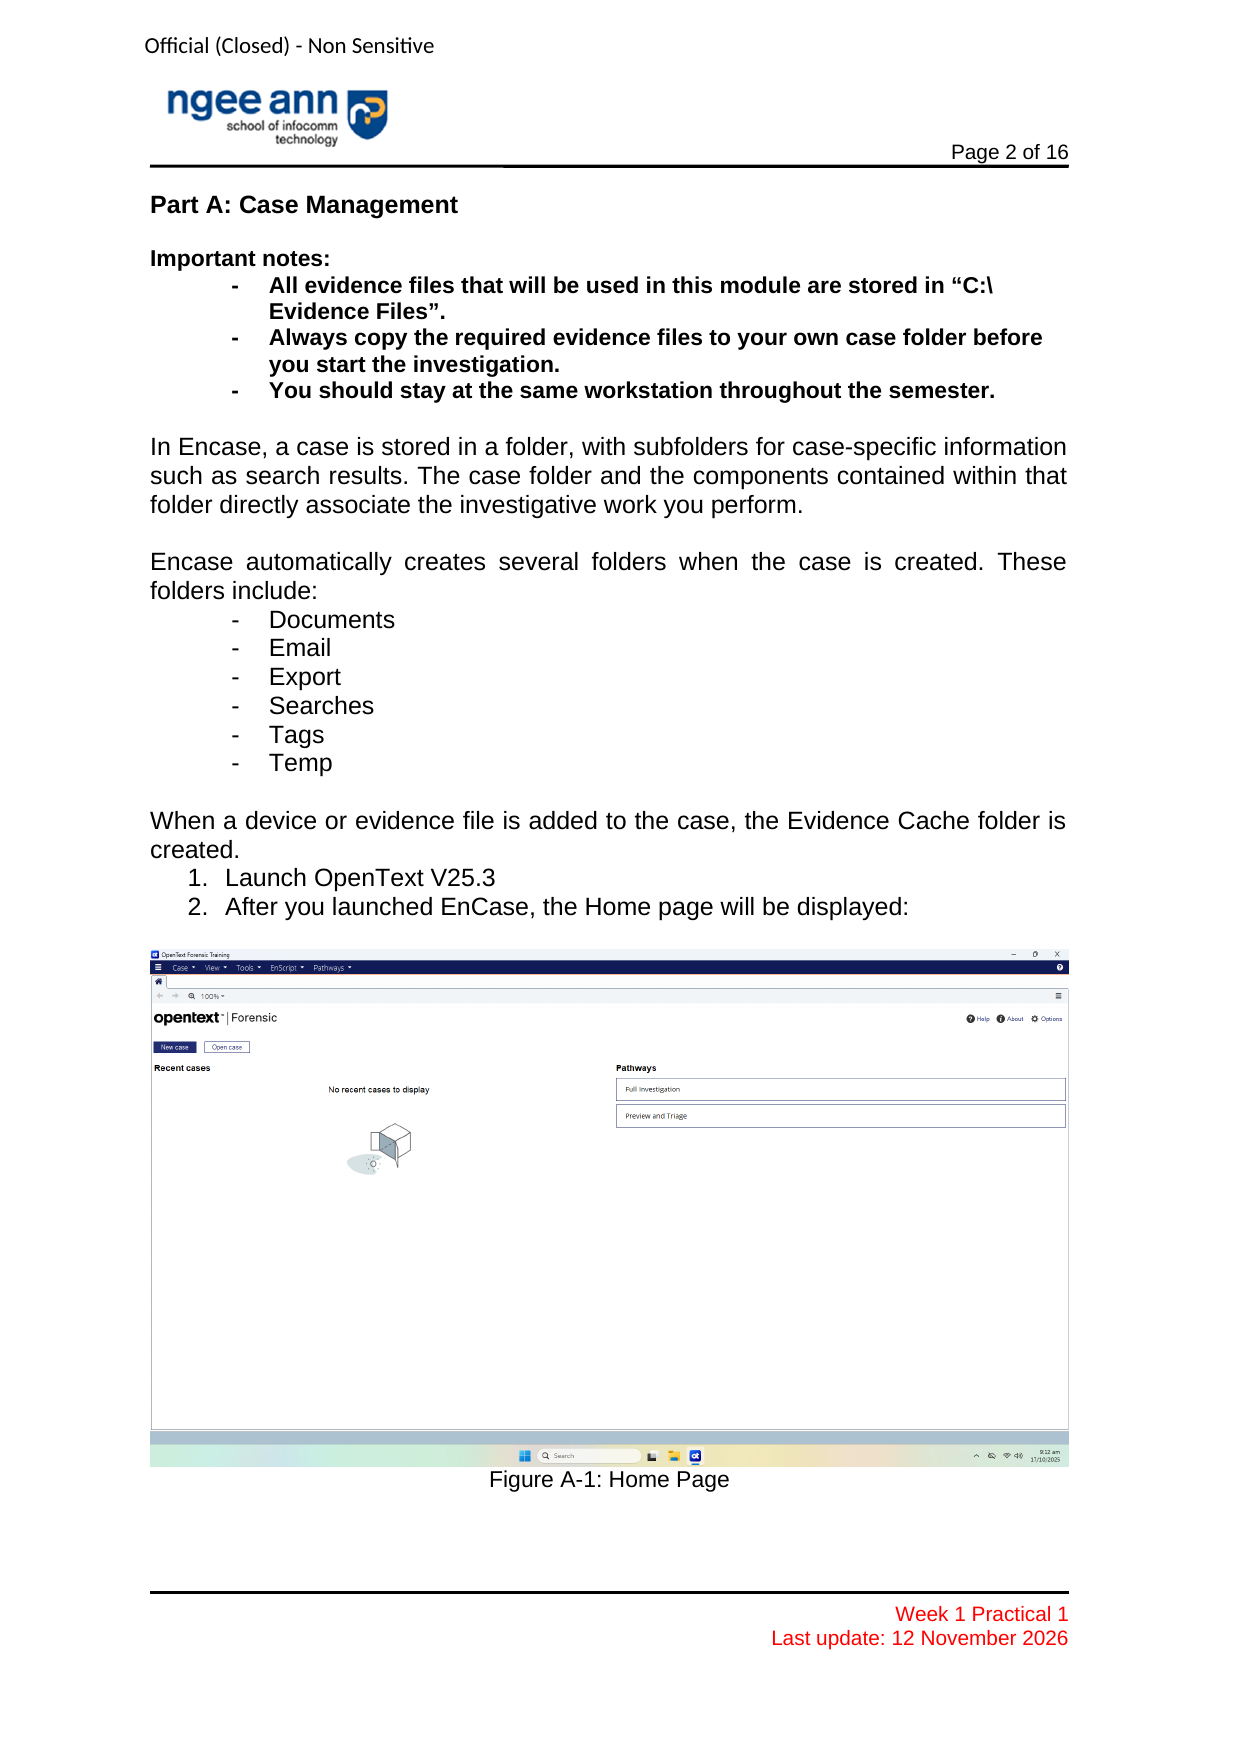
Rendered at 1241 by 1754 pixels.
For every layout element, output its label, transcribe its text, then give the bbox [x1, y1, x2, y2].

list You should stay at the same workstation throughout the semester. [231, 377, 1068, 403]
list Export [231, 662, 1068, 691]
list Searches [231, 691, 1068, 720]
list Tags [231, 720, 1068, 748]
list Documents [231, 605, 1068, 633]
list All evidence files that will be used in this module are stored in “C:\Evidence Files”. [231, 272, 1068, 324]
picture [150, 949, 1069, 1467]
text When a device or evidence file is added to the case, the Evidence Cache folder is created. [150, 806, 1068, 863]
text Part A: Case Management [150, 190, 1068, 219]
list Launch OpenText V25.3 [187, 863, 1068, 892]
list After you launched EnCase, the Home page will be displayed: [187, 892, 1068, 921]
text In Encase, a case is stored in a folder, with subfolders for case-specific information such as search results. The case folder and the components contained within that folder directly associate the investigative work you perform. [150, 432, 1068, 518]
list Always copy the required evidence files to your own case folder before you start the investigation. [231, 324, 1068, 377]
text Encase automatically creates several folders when the case is created. These folders include: [150, 547, 1068, 605]
list Email [231, 633, 1068, 662]
picture [150, 75, 404, 160]
text Figure A-1: Home Page [150, 1467, 1068, 1493]
text Important notes: [150, 245, 1068, 272]
list Temp [231, 748, 1068, 777]
